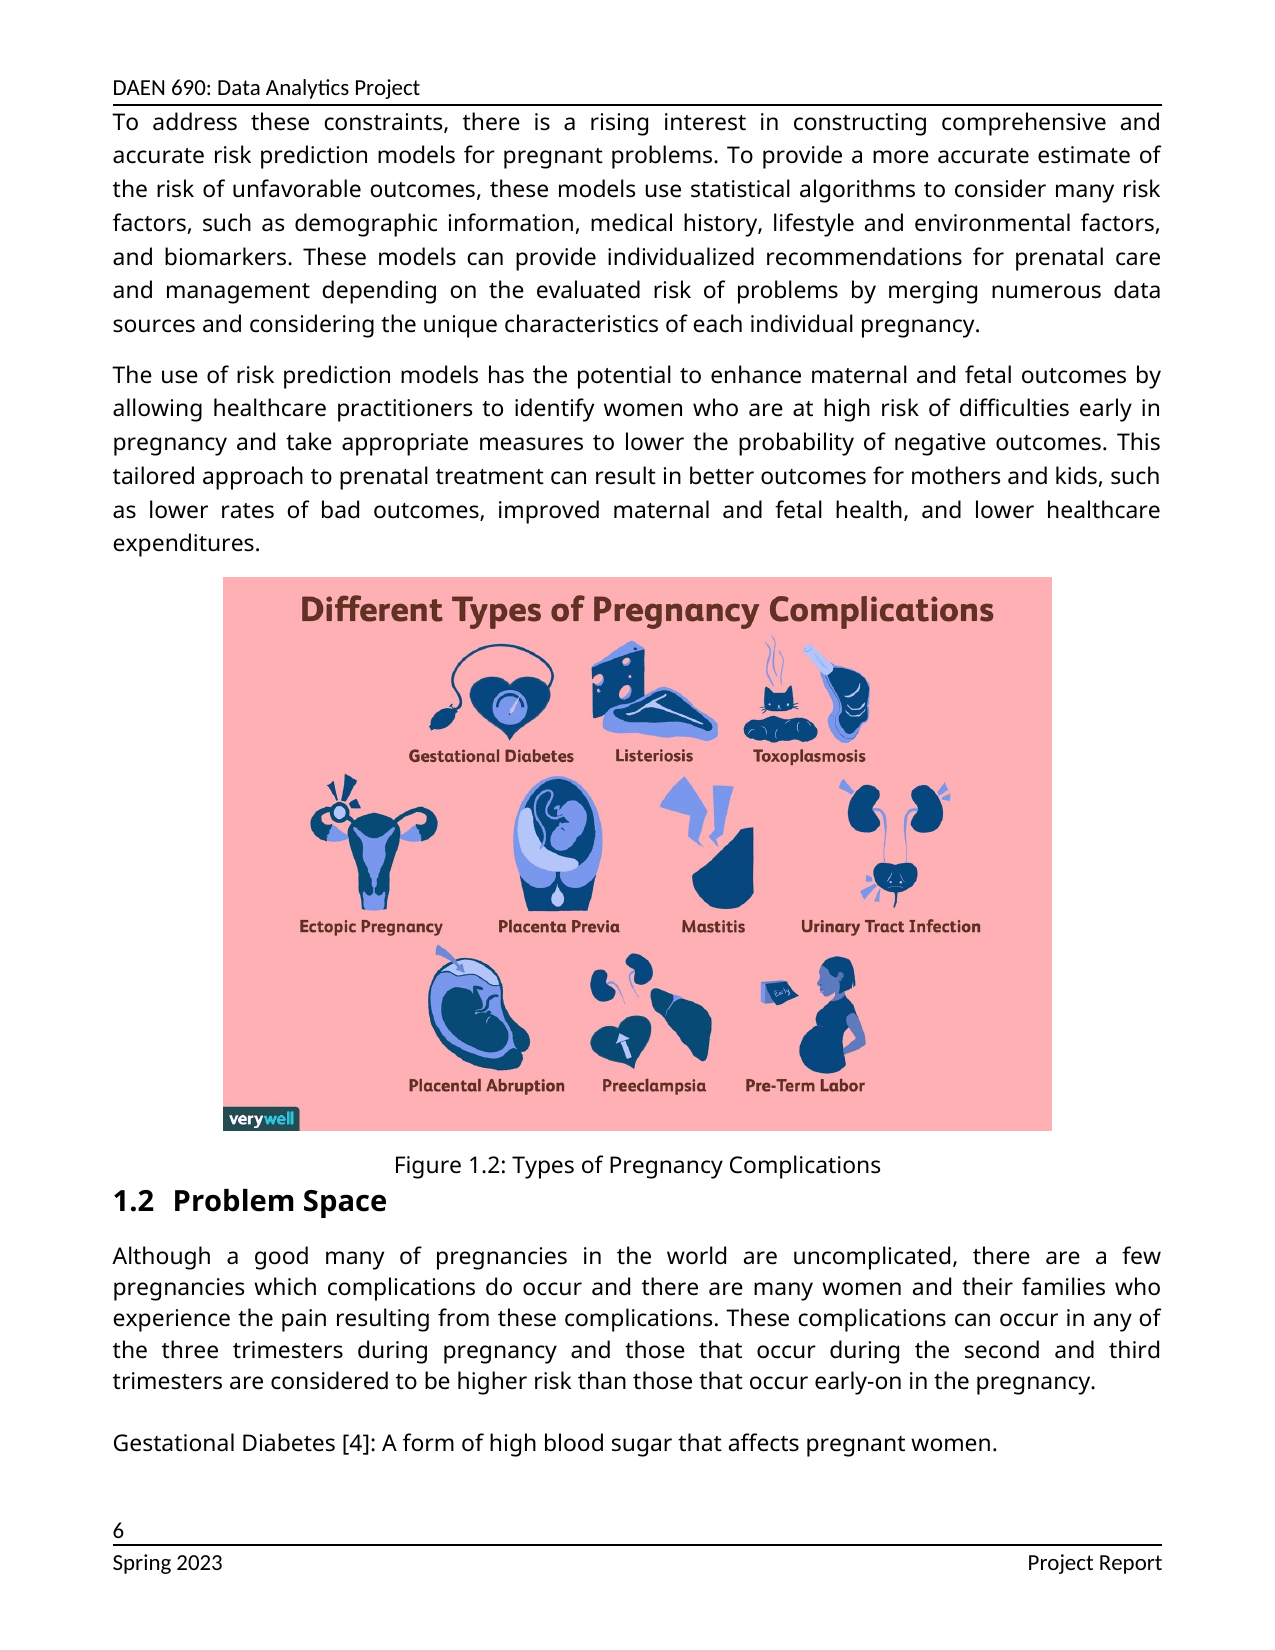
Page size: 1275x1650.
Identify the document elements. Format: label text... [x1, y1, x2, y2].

subtitle Problem Space [112, 1180, 1162, 1220]
picture [223, 577, 1052, 1131]
text Although a good many of pregnancies in the world are uncomplicated, there are a few pregnancies which complications do occur and there are many women and their families who experience the pain resulting from these complications. These complications can occur in any of the three trimesters during pregnancy and those that occur during the second and third trimesters are considered to be higher risk than those that occur early-on in the pregnancy. [112, 1240, 1162, 1396]
text Figure 1.2: Types of Pregnancy Complications [112, 1149, 1162, 1180]
text Gestational Diabetes [4]: A form of high blood sugar that affects pregnant women. [112, 1427, 1162, 1459]
text The use of risk prediction models has the potential to enhance maternal and fetal outcomes by allowing healthcare practitioners to identify women who are at high risk of difficulties early in pregnancy and take appropriate measures to lower the probability of negative outcomes. This tailored approach to prenatal treatment can result in better outcomes for mothers and kids, such as lower rates of bad outcomes, improved maternal and fetal health, and lower healthcare expenditures. [112, 359, 1162, 559]
text To address these constraints, there is a rising interest in constructing comprehensive and accurate risk prediction models for pregnant problems. To provide a more accurate estimate of the risk of unfavorable outcomes, these models use statistical algorithms to consider many risk factors, such as demographic information, medical history, lifestyle and environmental factors, and biomarkers. These models can provide individualized recommendations for prenatal care and management depending on the evaluated risk of problems by merging numerous data sources and considering the unique characteristics of each individual pregnancy. [112, 106, 1162, 339]
